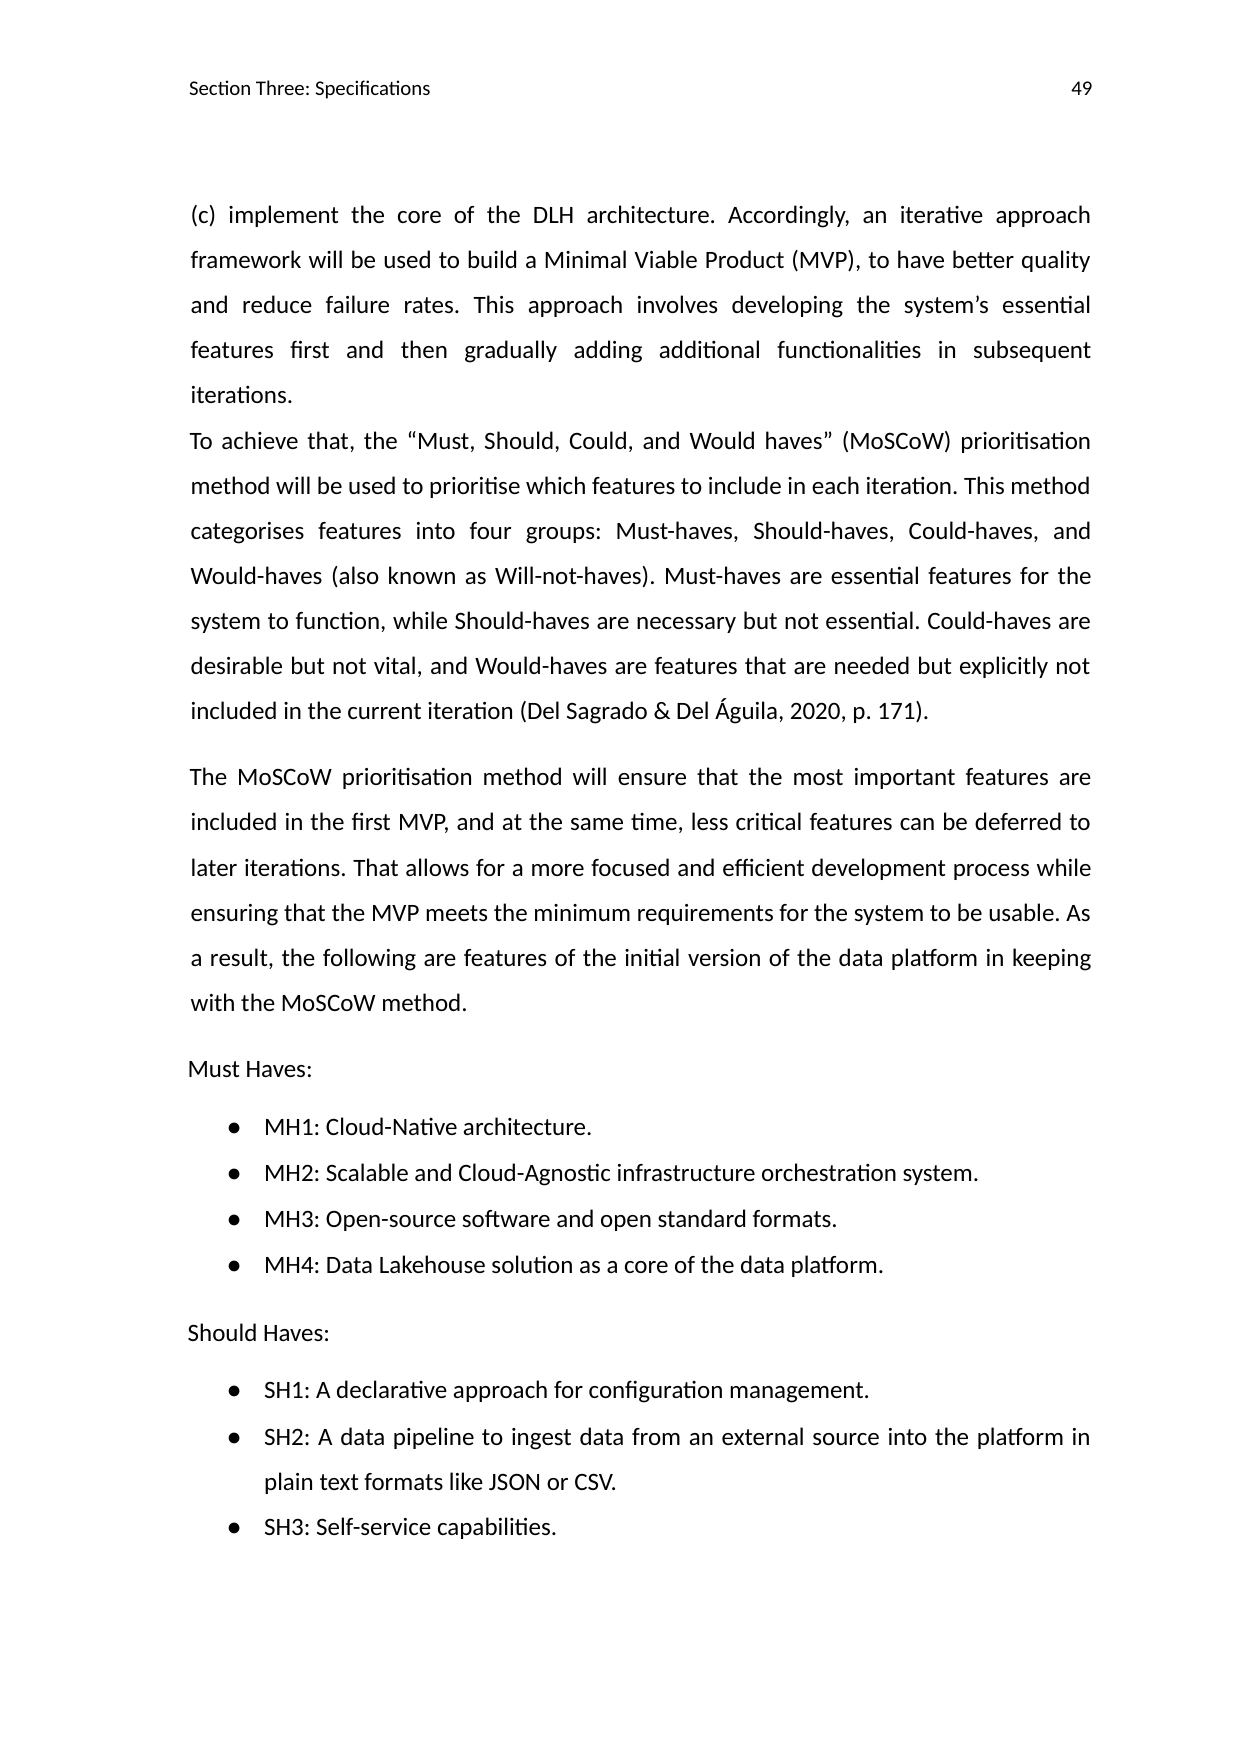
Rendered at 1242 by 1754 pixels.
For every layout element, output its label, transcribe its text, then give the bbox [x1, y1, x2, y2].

list MH1: Cloud-Native architecture. [226, 1111, 1092, 1141]
text The MoSCoW prioritisation method will ensure that the most important features are included in the first MVP, and at the same time, less critical features can be deferred to later iterations. That allows for a more focused and efficient development process while ensuring that the MVP meets the minimum requirements for the system to be usable. As a result, the following are features of the initial version of the data platform in keeping with the MoSCoW method. [189, 761, 1092, 1017]
text Must Haves: [187, 1053, 1092, 1083]
list SH2: A data pipeline to ingest data from an external source into the platform in plain text formats like JSON or CSV. [226, 1421, 1092, 1496]
text Should Haves: [187, 1317, 1092, 1347]
list MH3: Open-source software and open standard formats. [226, 1203, 1092, 1234]
text To achieve that, the “Must, Should, Could, and Would haves” (MoSCoW) prioritisation method will be used to prioritise which features to include in each iteration. This method categorises features into four groups: Must-haves, Should-haves, Could-haves, and Would-haves (also known as Will-not-haves). Must-haves are essential features for the system to function, while Should-haves are necessary but not essential. Could-haves are desirable but not vital, and Would-haves are features that are needed but explicitly not included in the current iteration (Del Sagrado & Del Águila, 2020, p. 171). [189, 425, 1092, 726]
list SH3: Self-service capabilities. [226, 1511, 1092, 1542]
list SH1: A declarative approach for configuration management. [226, 1374, 1092, 1405]
list MH4: Data Lakehouse solution as a core of the data platform. [226, 1249, 1092, 1280]
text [189, 199, 1092, 410]
list MH2: Scalable and Cloud-Agnostic infrastructure orchestration system. [226, 1157, 1092, 1188]
